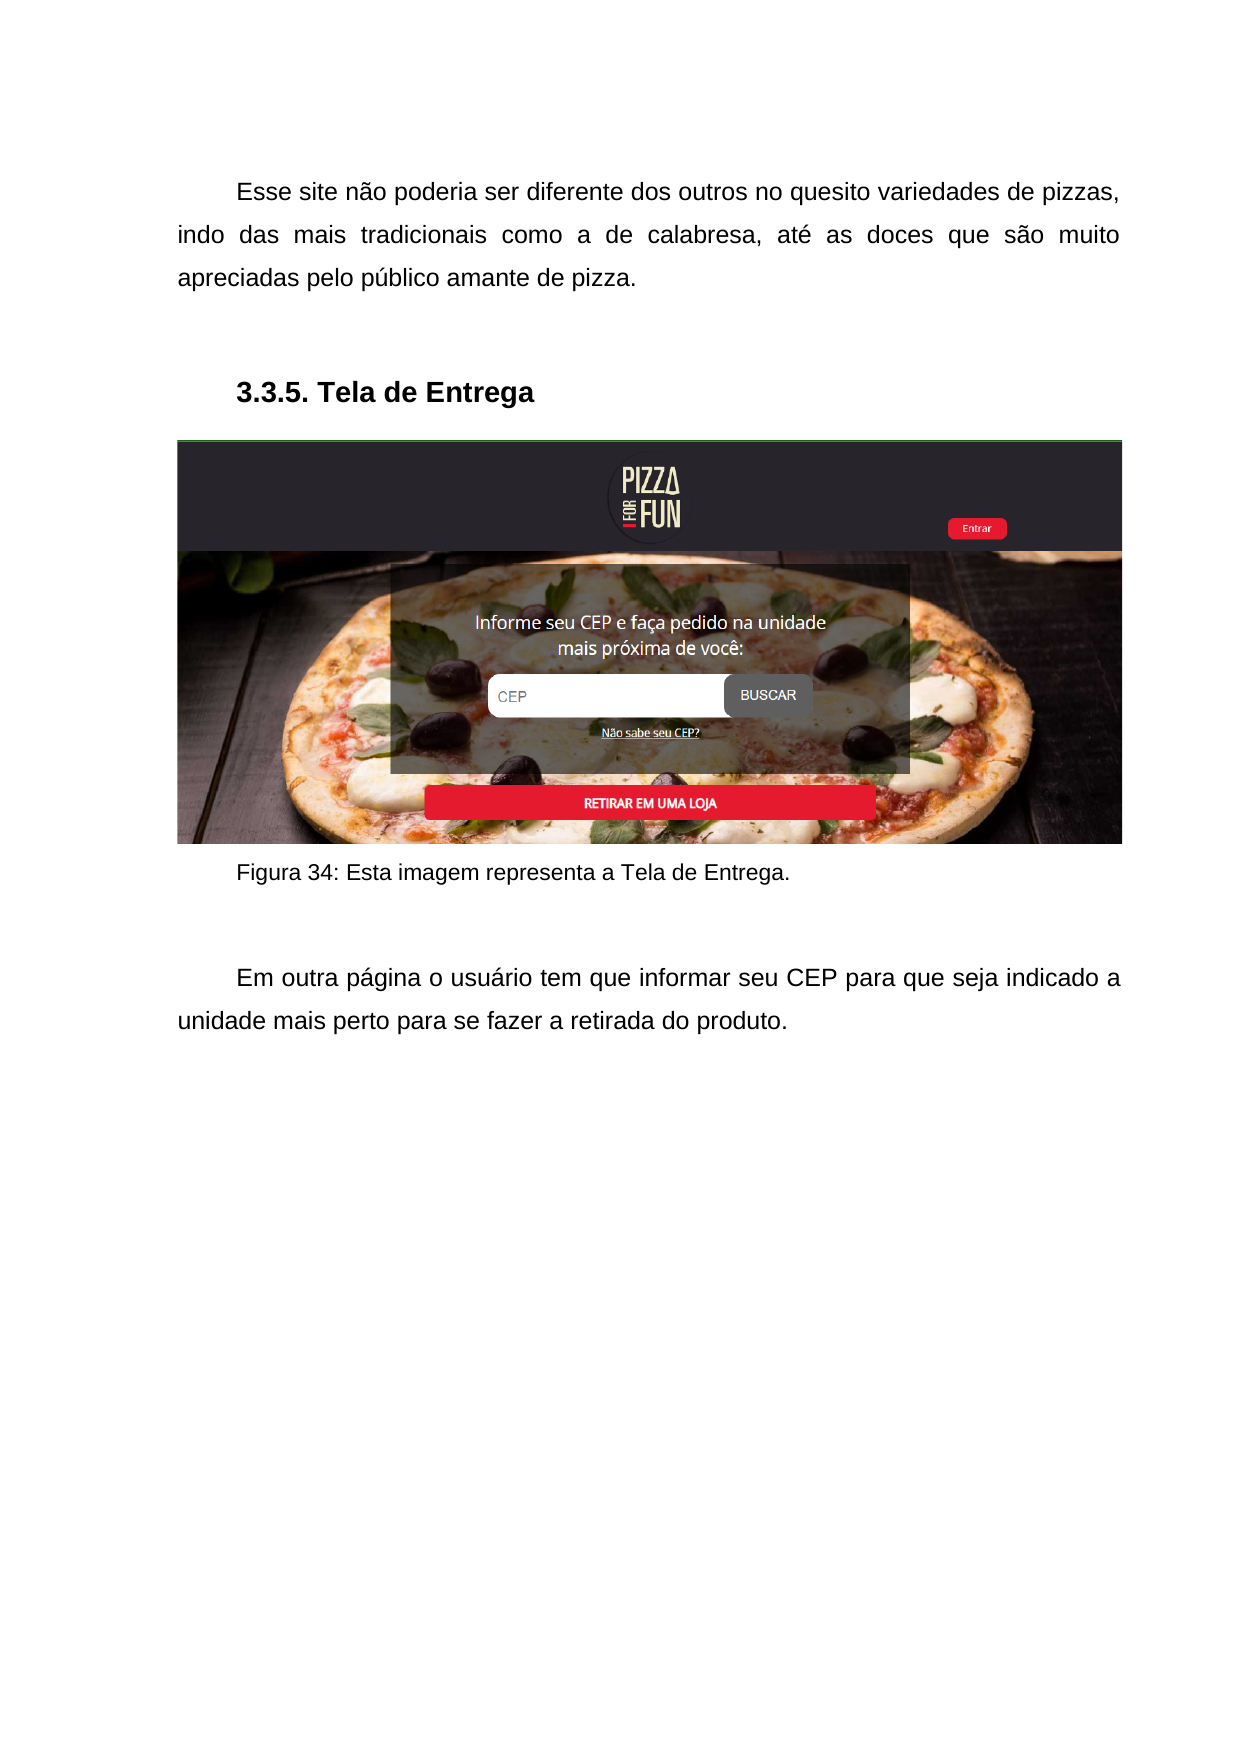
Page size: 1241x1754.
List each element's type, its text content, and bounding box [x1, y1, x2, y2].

text Figura 34: Esta imagem representa a Tela de Entrega. [177, 859, 1122, 886]
text 3.3.5. Tela de Entrega [177, 375, 1122, 408]
text Em outra página o usuário tem que informar seu CEP para que seja indicado a unidade mais perto para se fazer a retirada do produto. [177, 963, 1122, 1035]
picture [177, 440, 1123, 844]
text Esse site não poderia ser diferente dos outros no quesito variedades de pizzas, indo das mais tradicionais como a de calabresa, até as doces que são muito apreciadas pelo público amante de pizza. [177, 177, 1122, 292]
